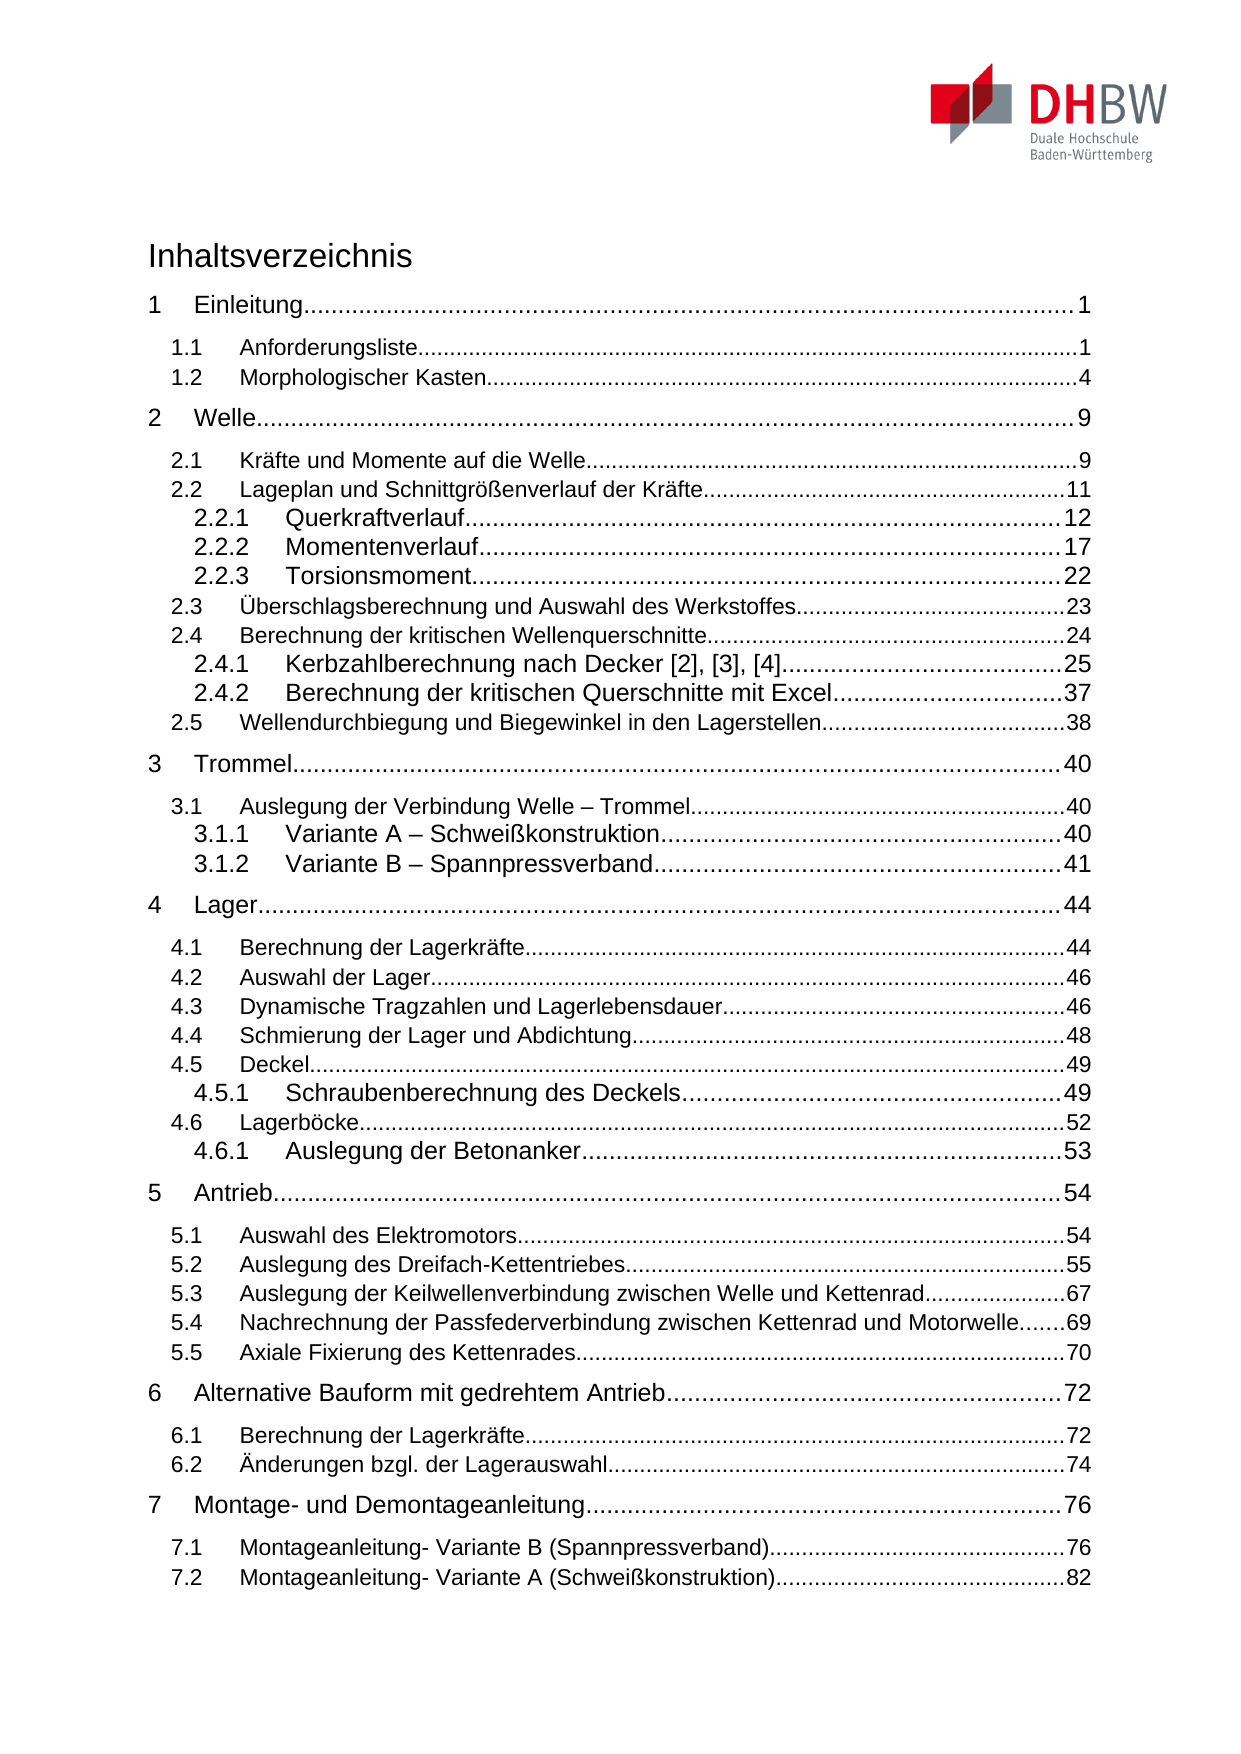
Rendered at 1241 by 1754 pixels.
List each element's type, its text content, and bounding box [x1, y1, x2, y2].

text 4 Lager 44 [148, 890, 1092, 919]
text 3.1.2 Variante B – Spannpressverband 41 [193, 848, 1092, 877]
text 2.3 Überschlagsberechnung und Auswahl des Werkstoffes 23 [171, 590, 1092, 619]
text 4.5.1 Schraubenberechnung des Deckels 49 [193, 1077, 1092, 1107]
text 1.2 Morphologischer Kasten 4 [171, 361, 1092, 390]
text 2.2 Lageplan und Schnittgrößenverlauf der Kräfte 11 [171, 473, 1092, 502]
text 5.1 Auswahl des Elektromotors 54 [171, 1219, 1092, 1248]
text 4.4 Schmierung der Lager und Abdichtung 48 [171, 1019, 1092, 1048]
text 2.4 Berechnung der kritischen Wellenquerschnitte 24 [171, 619, 1092, 648]
text 1 Einleitung 1 [148, 290, 1092, 319]
text 5.4 Nachrechnung der Passfederverbindung zwischen Kettenrad und Motorwelle 69 [171, 1307, 1092, 1336]
text 5 Antrieb 54 [148, 1177, 1092, 1207]
subtitle Inhaltsverzeichnis [148, 236, 1092, 274]
text 4.3 Dynamische Tragzahlen und Lagerlebensdauer 46 [171, 990, 1092, 1019]
text 3.1.1 Variante A – Schweißkonstruktion 40 [193, 819, 1092, 848]
text 5.5 Axiale Fixierung des Kettenrades 70 [171, 1336, 1092, 1365]
text 5.3 Auslegung der Keilwellenverbindung zwischen Welle und Kettenrad 67 [171, 1277, 1092, 1307]
text 6.1 Berechnung der Lagerkräfte 72 [171, 1419, 1092, 1448]
text 4.2 Auswahl der Lager 46 [171, 961, 1092, 990]
text 4.6.1 Auslegung der Betonanker 53 [193, 1136, 1092, 1165]
text 2.2.2 Momentenverlauf 17 [193, 532, 1092, 561]
picture [930, 63, 1167, 163]
text 7.2 Montageanleitung- Variante A (Schweißkonstruktion) 82 [171, 1561, 1092, 1590]
text 1.1 Anforderungsliste 1 [171, 332, 1092, 361]
text 7.1 Montageanleitung- Variante B (Spannpressverband) 76 [171, 1532, 1092, 1561]
text 6 Alternative Bauform mit gedrehtem Antrieb 72 [148, 1377, 1092, 1407]
text 2 Welle 9 [148, 402, 1092, 432]
text 3.1 Auslegung der Verbindung Welle – Trommel 40 [171, 790, 1092, 819]
text 4.5 Deckel 49 [171, 1048, 1092, 1077]
text 2.4.2 Berechnung der kritischen Querschnitte mit Excel 37 [193, 677, 1092, 707]
text 3 Trommel 40 [148, 748, 1092, 777]
text 2.4.1 Kerbzahlberechnung nach Decker [2], [3], [4] 25 [193, 648, 1092, 677]
text 4.1 Berechnung der Lagerkräfte 44 [171, 932, 1092, 961]
text 6.2 Änderungen bzgl. der Lagerauswahl 74 [171, 1448, 1092, 1477]
text 2.5 Wellendurchbiegung und Biegewinkel in den Lagerstellen 38 [171, 707, 1092, 736]
text 2.1 Kräfte und Momente auf die Welle 9 [171, 444, 1092, 473]
text 4.6 Lagerböcke 52 [171, 1107, 1092, 1136]
text 2.2.1 Querkraftverlauf 12 [193, 502, 1092, 532]
text 7 Montage- und Demontageanleitung 76 [148, 1490, 1092, 1519]
text 5.2 Auslegung des Dreifach-Kettentriebes 55 [171, 1248, 1092, 1277]
text 2.2.3 Torsionsmoment 22 [193, 561, 1092, 590]
